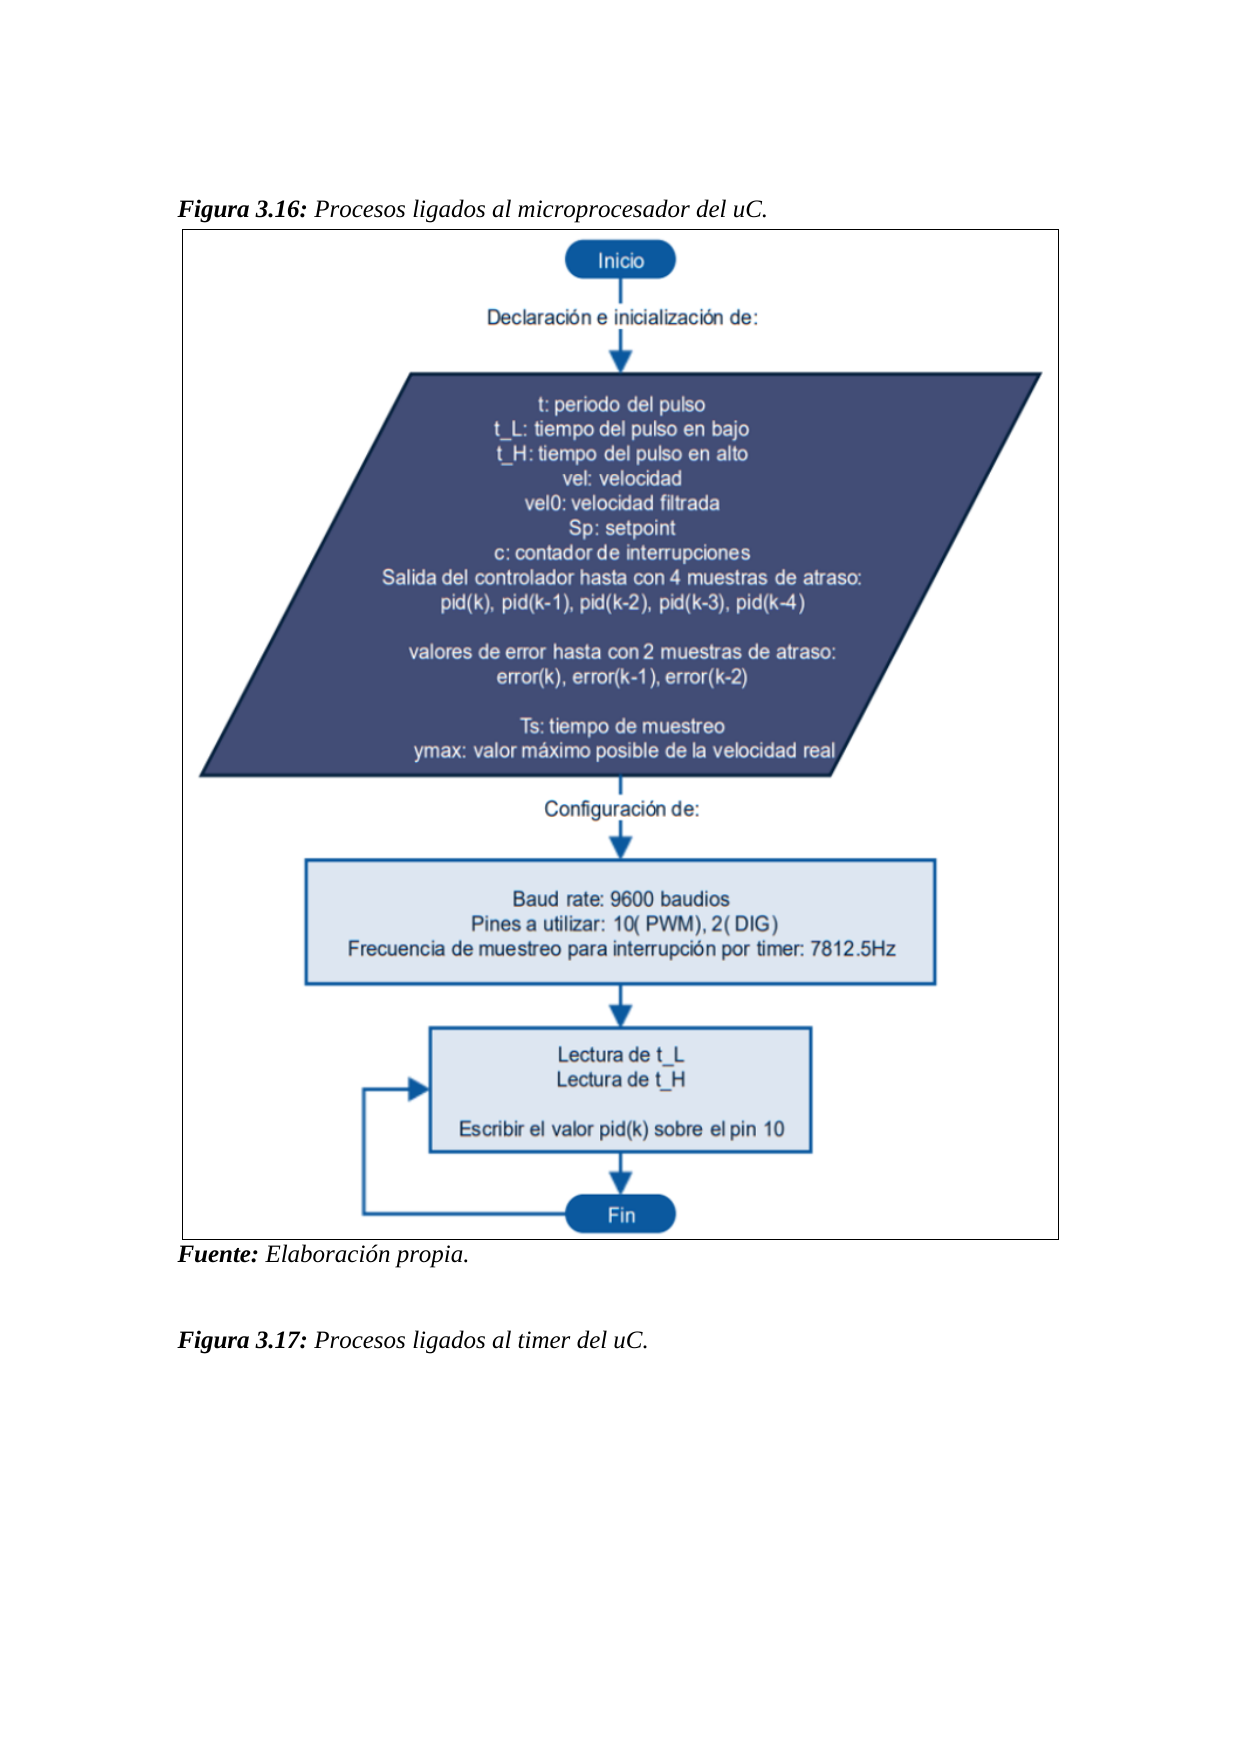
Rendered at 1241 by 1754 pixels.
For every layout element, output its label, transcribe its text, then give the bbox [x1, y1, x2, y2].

text Figura 3.17: Procesos ligados al timer del uC. [177, 1325, 1063, 1354]
text Fuente: Elaboración propia. [177, 1239, 1063, 1268]
text Figura 3.16: Procesos ligados al microprocesador del uC. [177, 194, 1063, 223]
picture [196, 230, 1058, 1239]
